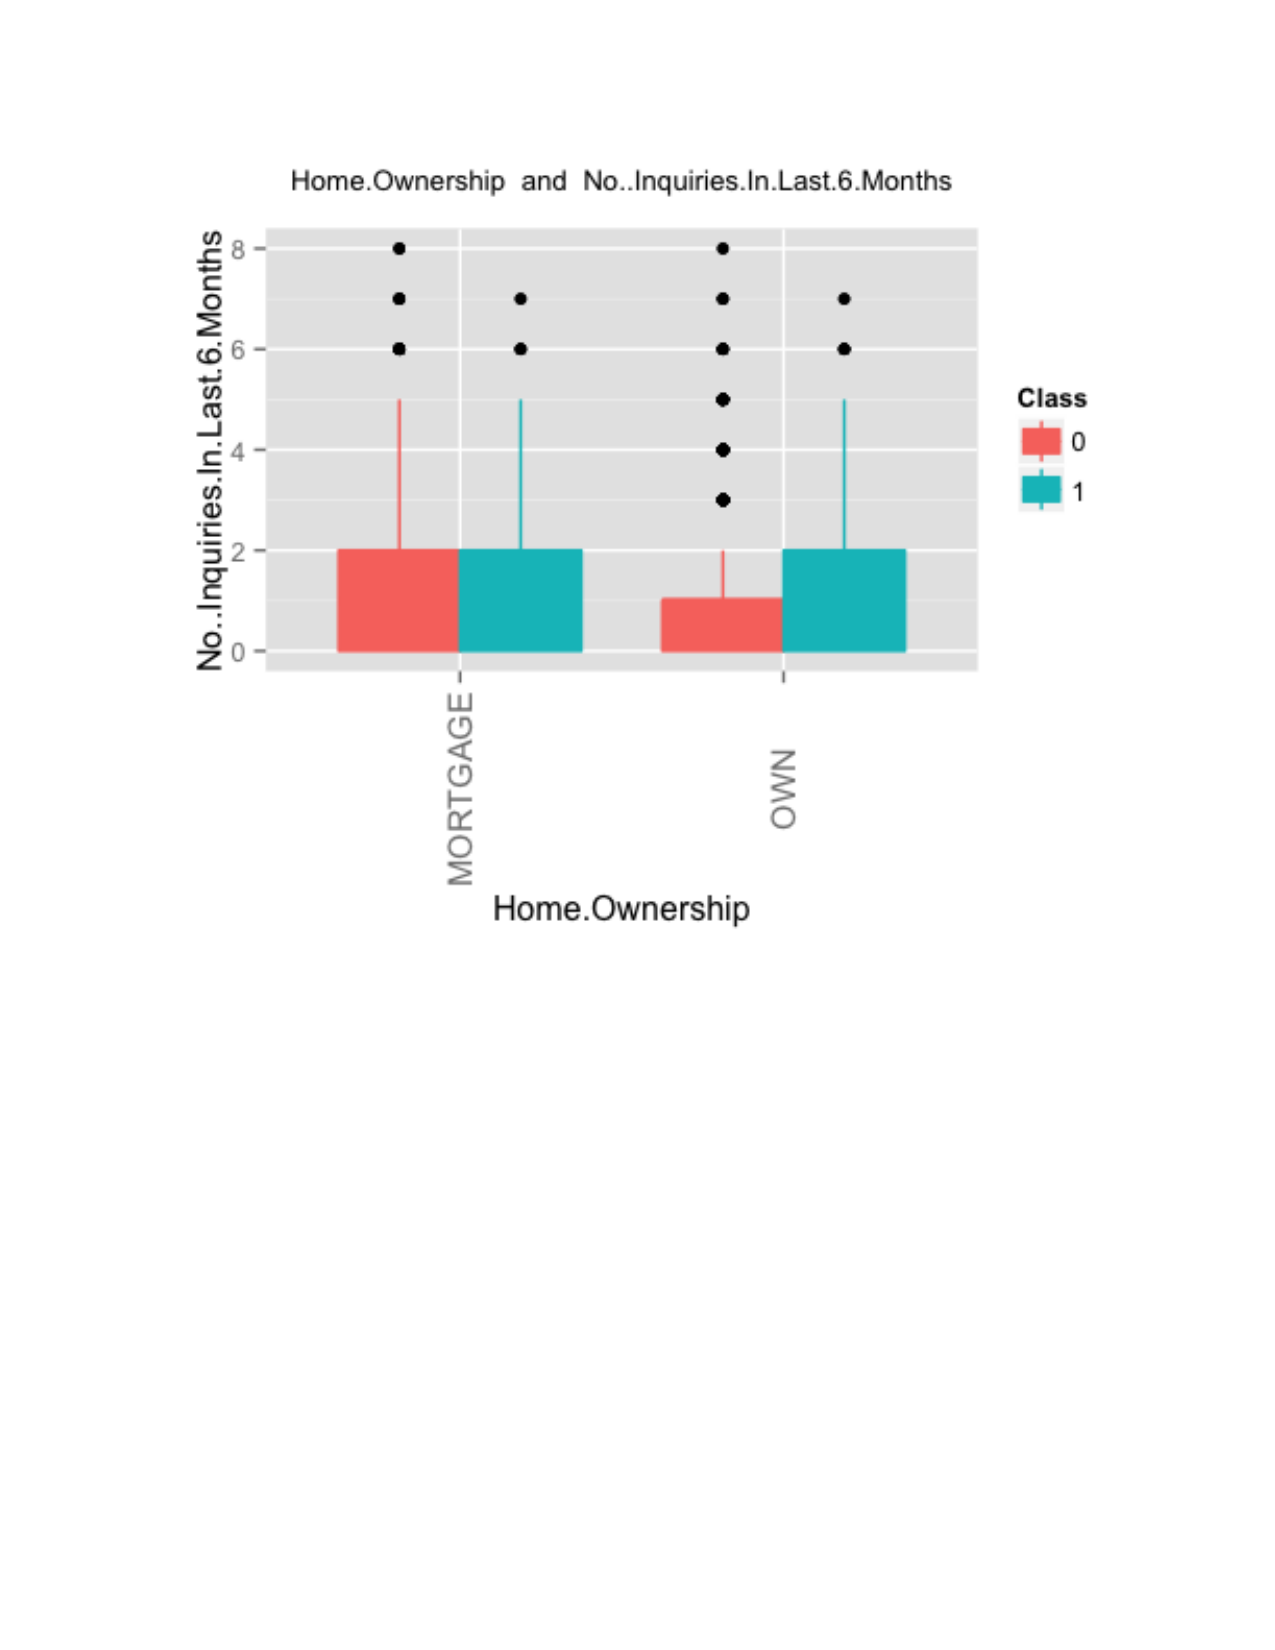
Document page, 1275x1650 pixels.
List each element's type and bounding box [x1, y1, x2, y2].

picture [168, 150, 1169, 950]
